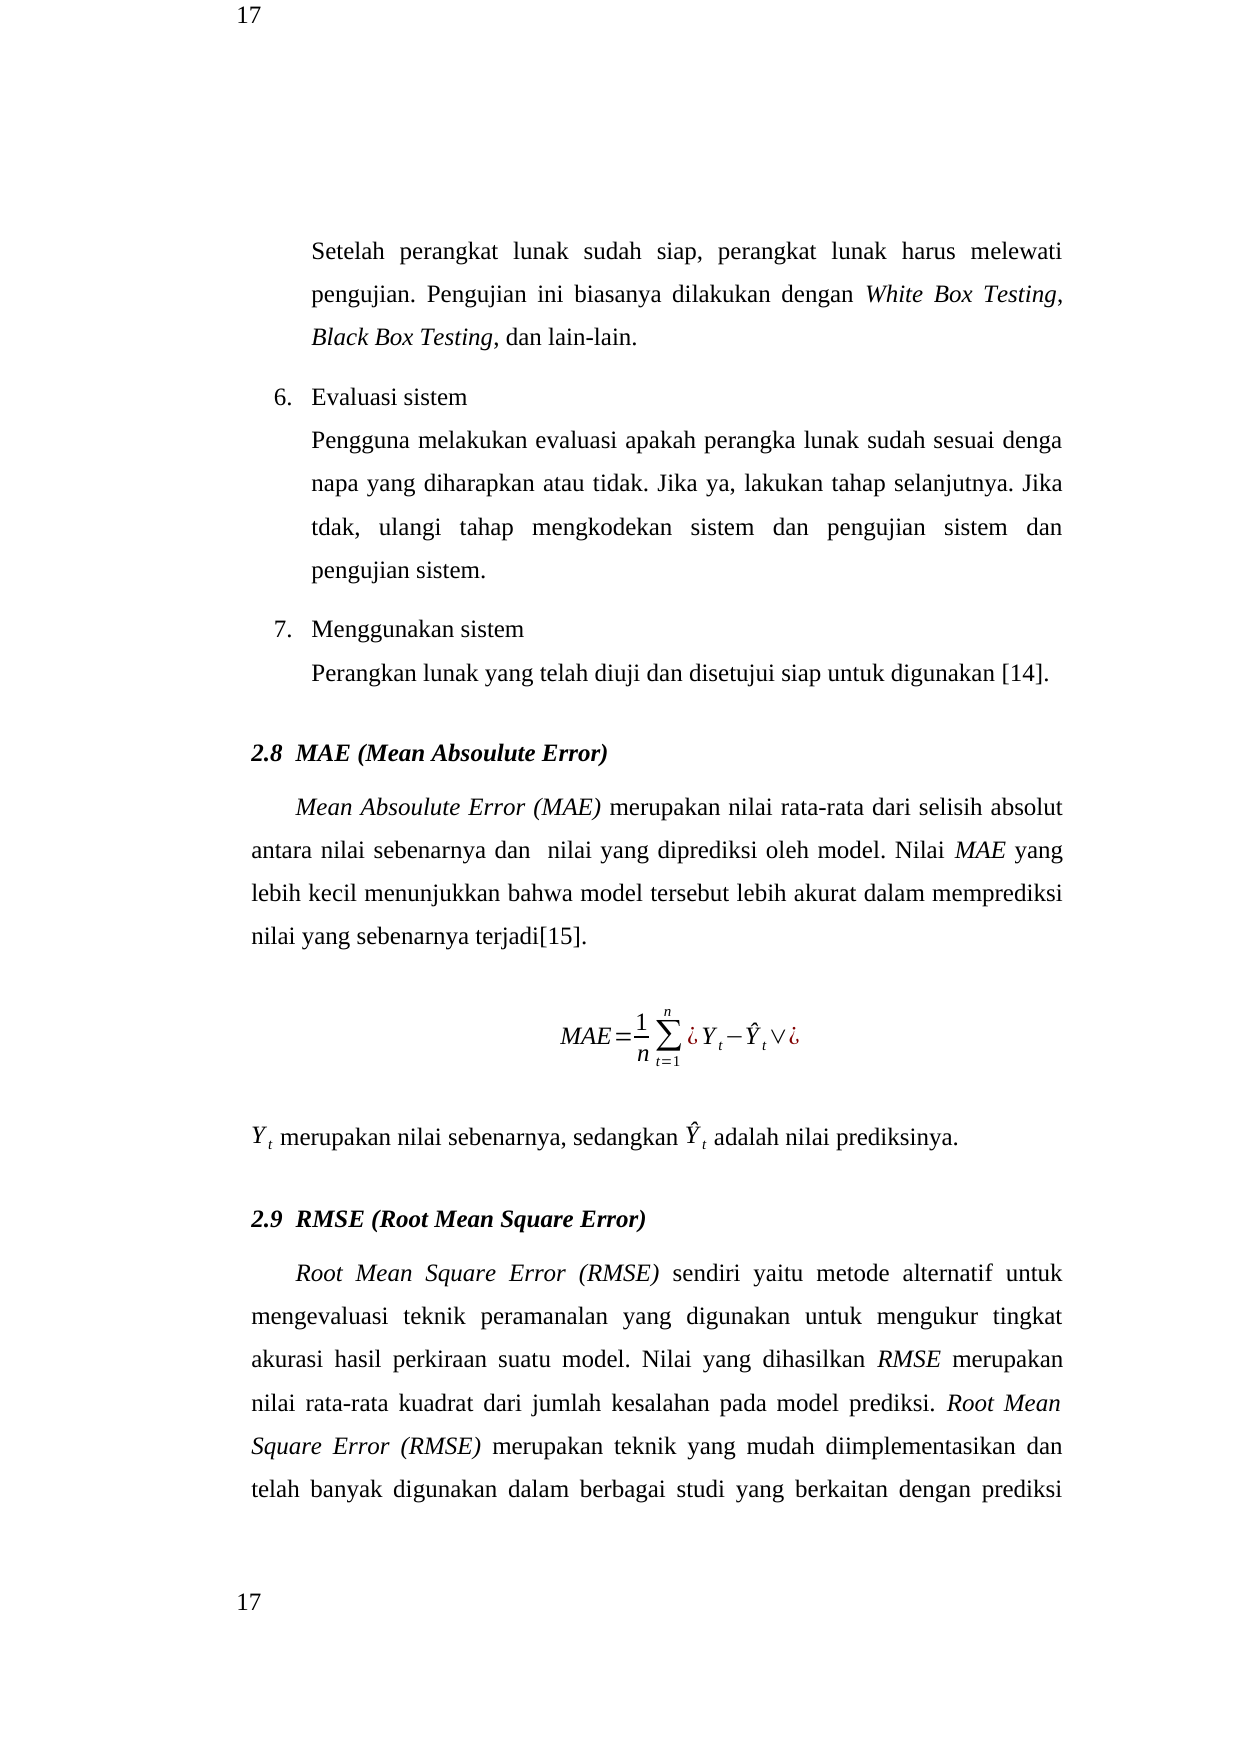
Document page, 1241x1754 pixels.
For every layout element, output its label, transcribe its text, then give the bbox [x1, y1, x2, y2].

list Menggunakan sistem [274, 614, 1063, 643]
list Setelah perangkat lunak sudah siap, perangkat lunak harus melewati pengujian. Pengujian ini biasanya dilakukan dengan White Box Testing, Black Box Testing, dan lain-lain. [311, 236, 1063, 351]
subtitle RMSE (Root Mean Square Error) [251, 1204, 1063, 1233]
list Perangkan lunak yang telah diuji dan disetujui siap untuk digunakan . [311, 658, 1063, 686]
subtitle MAE (Mean Absoulute Error) [251, 738, 1063, 767]
list Pengguna melakukan evaluasi apakah perangka lunak sudah sesuai denga napa yang diharapkan atau tidak. Jika ya, lakukan tahap selanjutnya. Jika tdak, ulangi tahap mengkodekan sistem dan pengujian sistem dan pengujian sistem. [311, 425, 1063, 583]
text merupakan nilai sebenarnya, sedangkan adalah nilai prediksinya. [251, 1121, 1063, 1153]
text Mean Absoulute Error (MAE) merupakan nilai rata-rata dari selisih absolut antara nilai sebenarnya dan nilai yang diprediksi oleh model. Nilai MAE yang lebih kecil menunjukkan bahwa model tersebut lebih akurat dalam memprediksi nilai yang sebenarnya terjadi. [251, 792, 1063, 950]
list Evaluasi sistem [274, 382, 1063, 411]
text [251, 1258, 1063, 1503]
